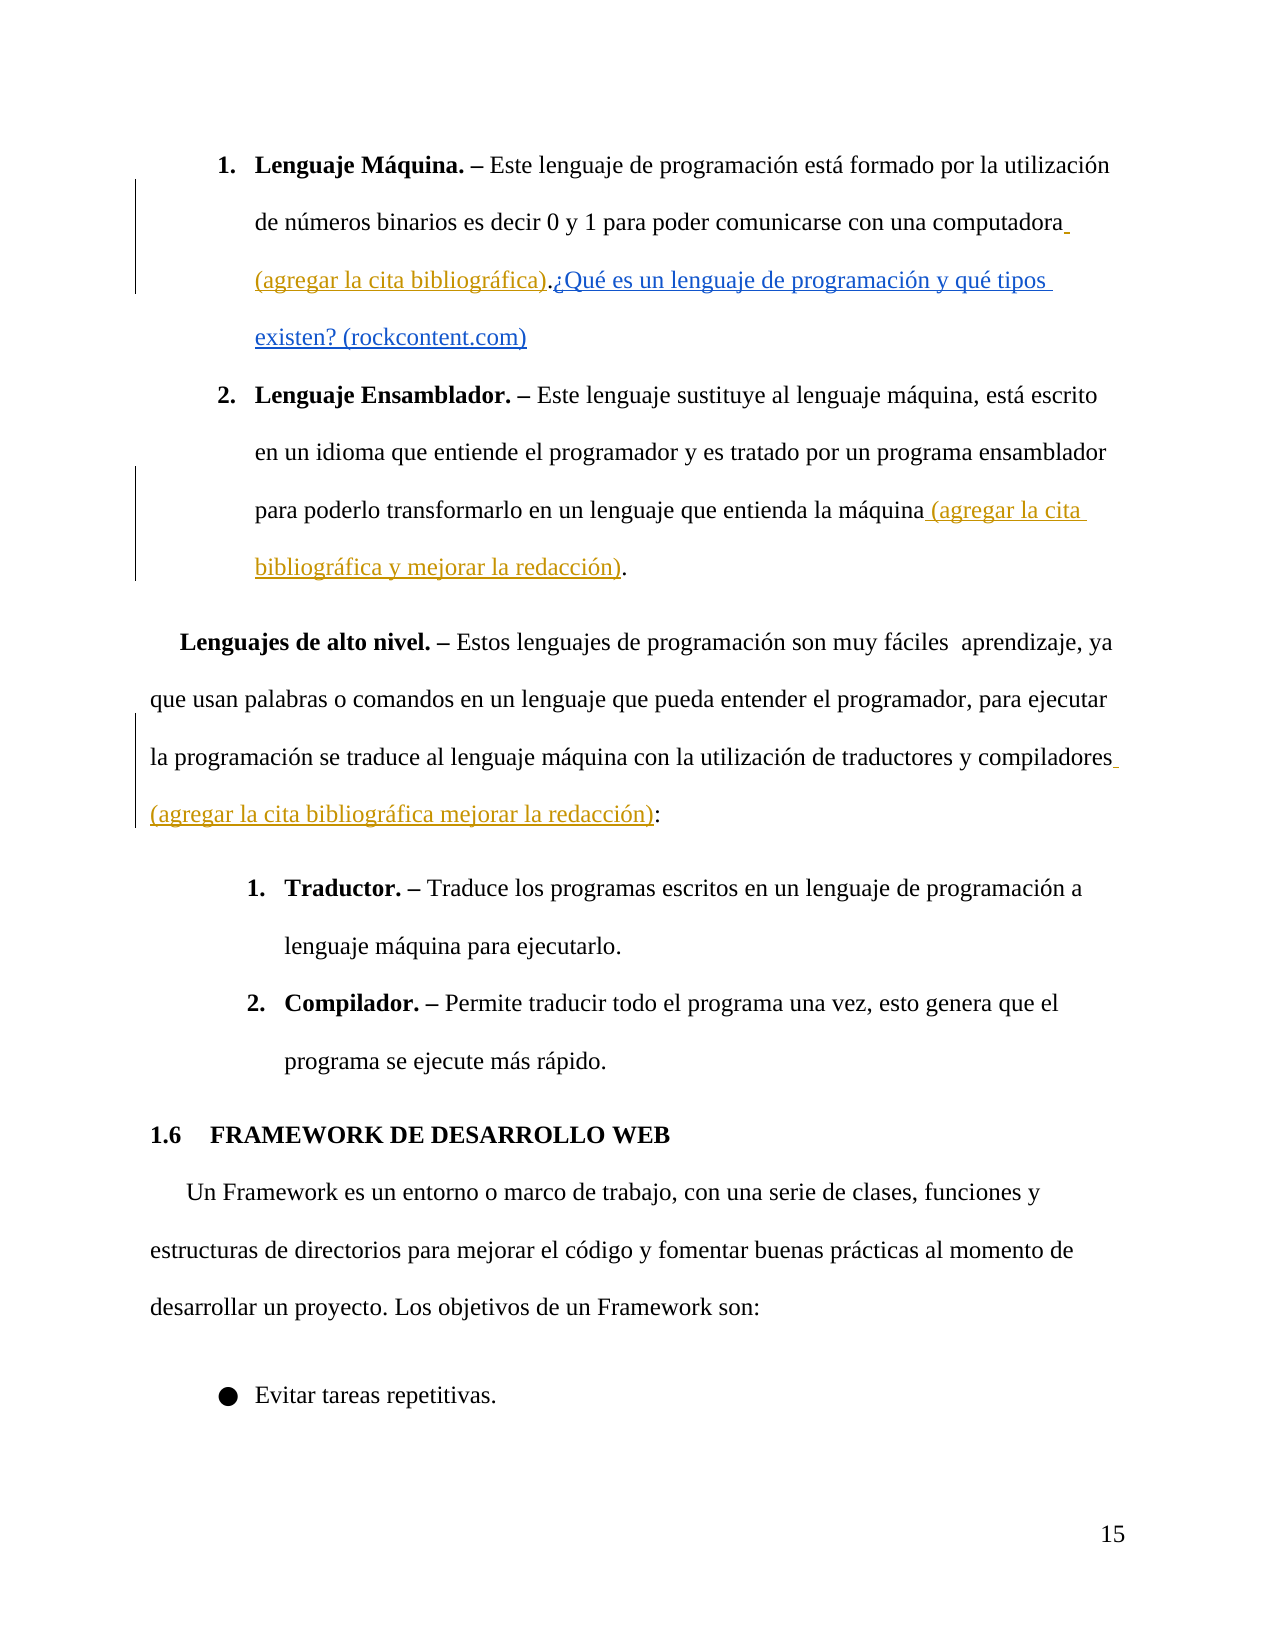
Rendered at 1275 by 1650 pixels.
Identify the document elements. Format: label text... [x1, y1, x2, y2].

list Evitar tareas repetitivas. [217, 1367, 1125, 1418]
list Traductor. – Traduce los programas escritos en un lenguaje de programación a lenguaje máquina para ejecutarlo. [247, 873, 1125, 959]
list Lenguaje Ensamblador. – Este lenguaje sustituye al lenguaje máquina, está escrito en un idioma que entiende el programador y es tratado por un programa ensamblador para poderlo transformarlo en un lenguaje que entienda la máquina. [217, 380, 1125, 581]
text Un Framework es un entorno o marco de trabajo, con una serie de clases, funciones y estructuras de directorios para mejorar el código y fomentar buenas prácticas al momento de desarrollar un proyecto. Los objetivos de un Framework son: [150, 1177, 1125, 1321]
subtitle FRAMEWORK DE DESARROLLO WEB [150, 1120, 1125, 1149]
list Lenguaje Máquina. – Este lenguaje de programación está formado por la utilización de números binarios es decir 0 y 1 para poder comunicarse con una computadora.¿Qué es un lenguaje de programación y qué tipos existen? (rockcontent.com) [217, 150, 1125, 351]
list Compilador. – Permite traducir todo el programa una vez, esto genera que el programa se ejecute más rápido. [247, 988, 1125, 1074]
text Lenguajes de alto nivel. – Estos lenguajes de programación son muy fáciles aprendizaje, ya que usan palabras o comandos en un lenguaje que pueda entender el programador, para ejecutar la programación se traduce al lenguaje máquina con la utilización de traductores y compiladores: [150, 627, 1125, 828]
